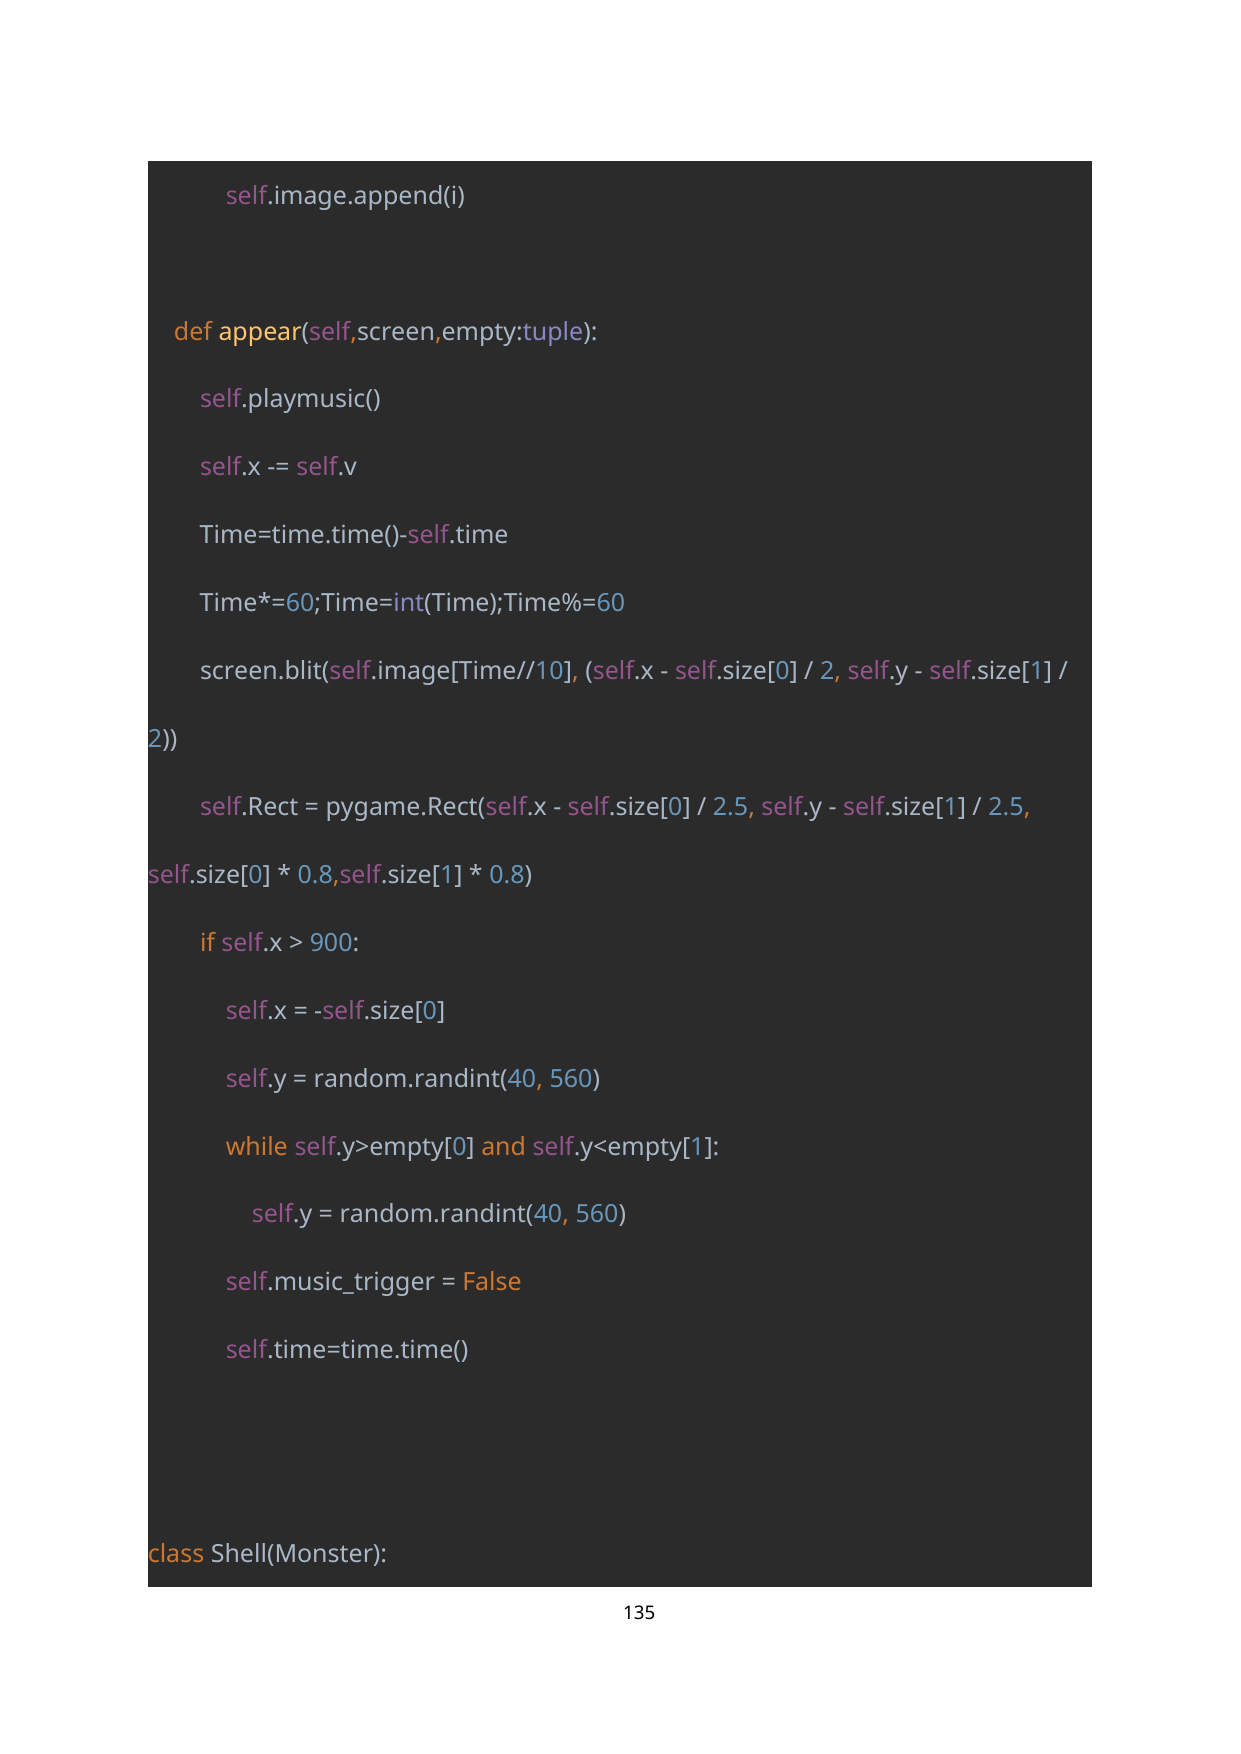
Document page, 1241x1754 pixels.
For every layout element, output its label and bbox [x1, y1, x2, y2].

text [148, 161, 1092, 1587]
